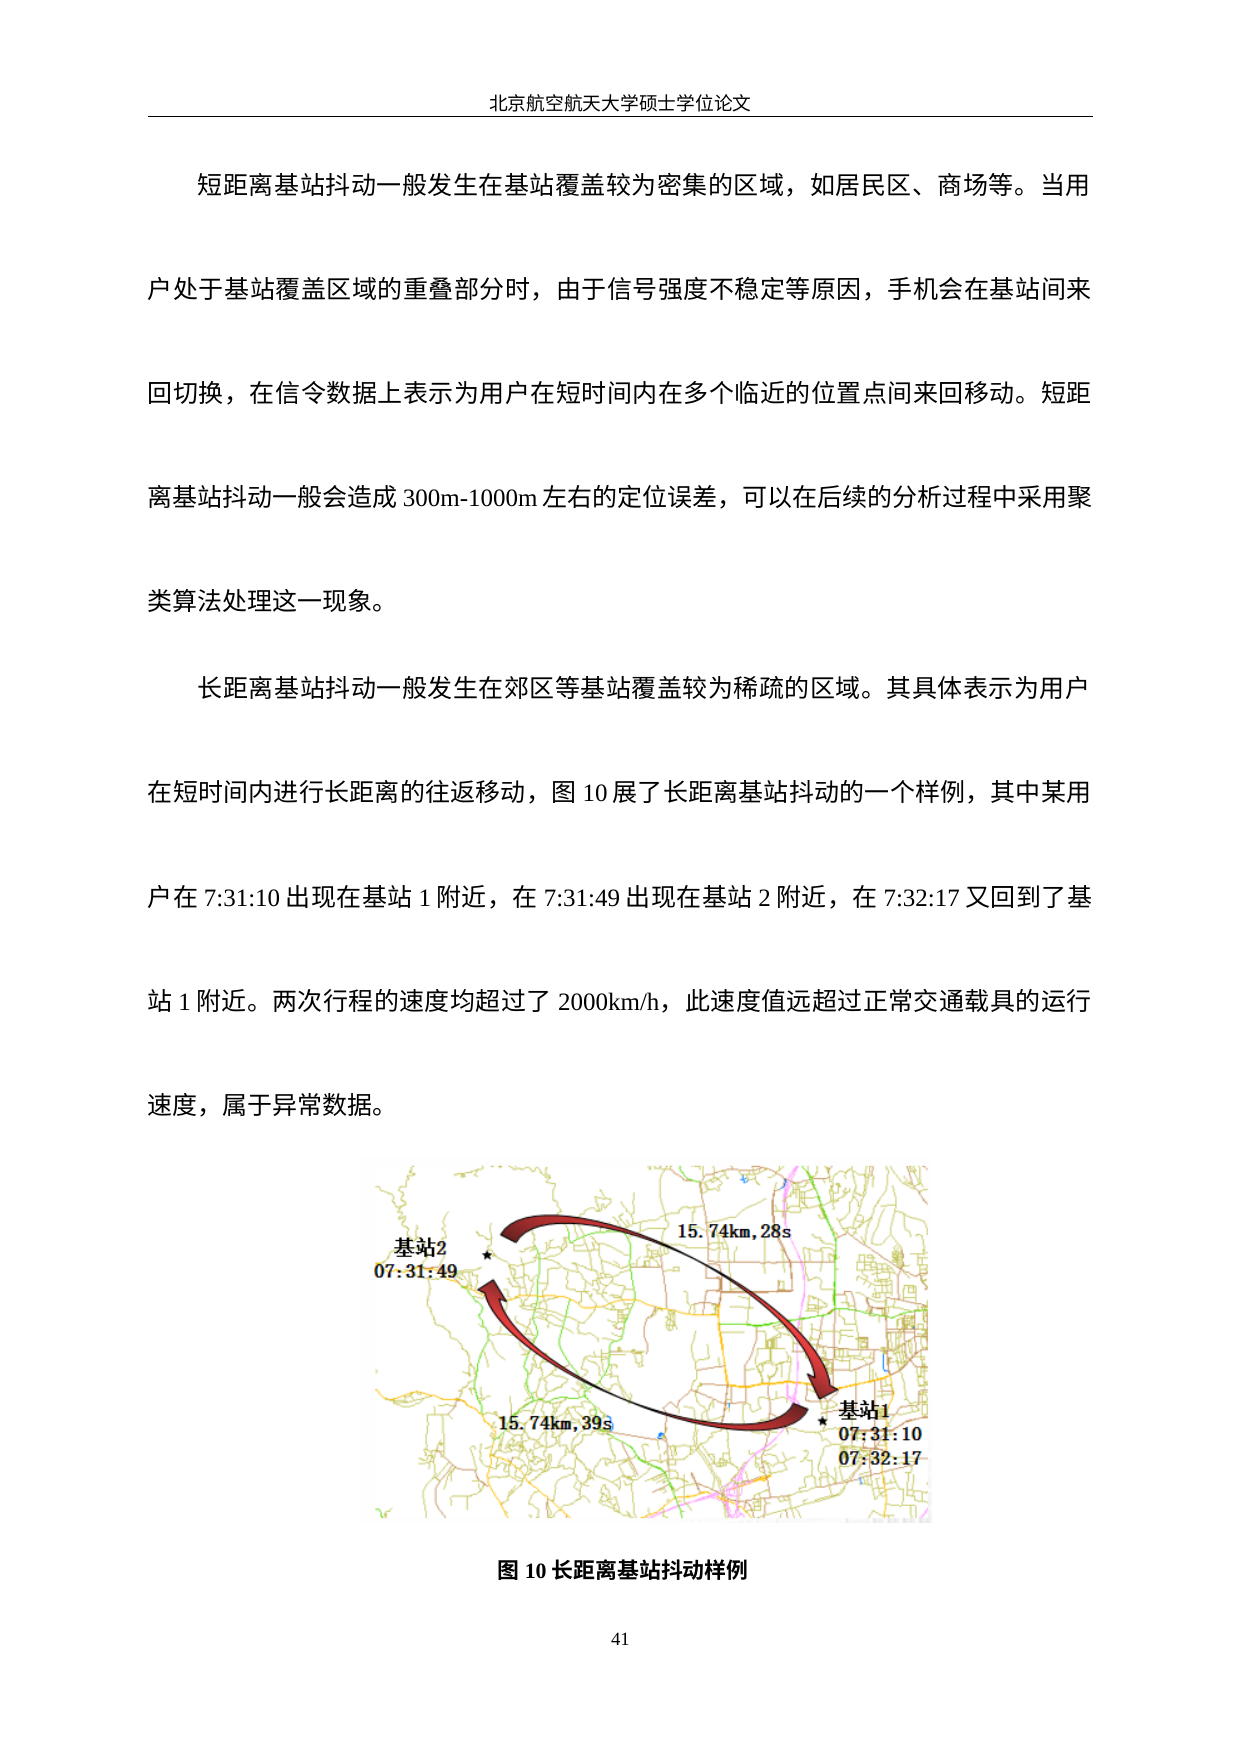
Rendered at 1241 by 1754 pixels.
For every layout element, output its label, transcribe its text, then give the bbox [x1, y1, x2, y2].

picture [358, 1156, 933, 1523]
list 长距离基站抖动一般发生在郊区等基站覆盖较为稀疏的区域。其具体表示为用户在短时间内进行长距离的往返移动，图10展了长距离基站抖动的一个样例，其中某用户在7:31:10出现在基站1附近，在7:31:49出现在基站2附近，在7:32:17又回到了基站1附近。两次行程的速度均超过了2000km/h，此速度值远超过正常交通载具的运行速度，属于异常数据。 [148, 652, 1093, 1138]
list 短距离基站抖动一般发生在基站覆盖较为密集的区域，如居民区、商场等。当用户处于基站覆盖区域的重叠部分时，由于信号强度不稳定等原因，手机会在基站间来回切换，在信令数据上表示为用户在短时间内在多个临近的位置点间来回移动。短距离基站抖动一般会造成300m-1000m左右的定位误差，可以在后续的分析过程中采用聚类算法处理这一现象。 [148, 148, 1093, 634]
text 图 10 长距离基站抖动样例 [148, 1552, 1093, 1587]
